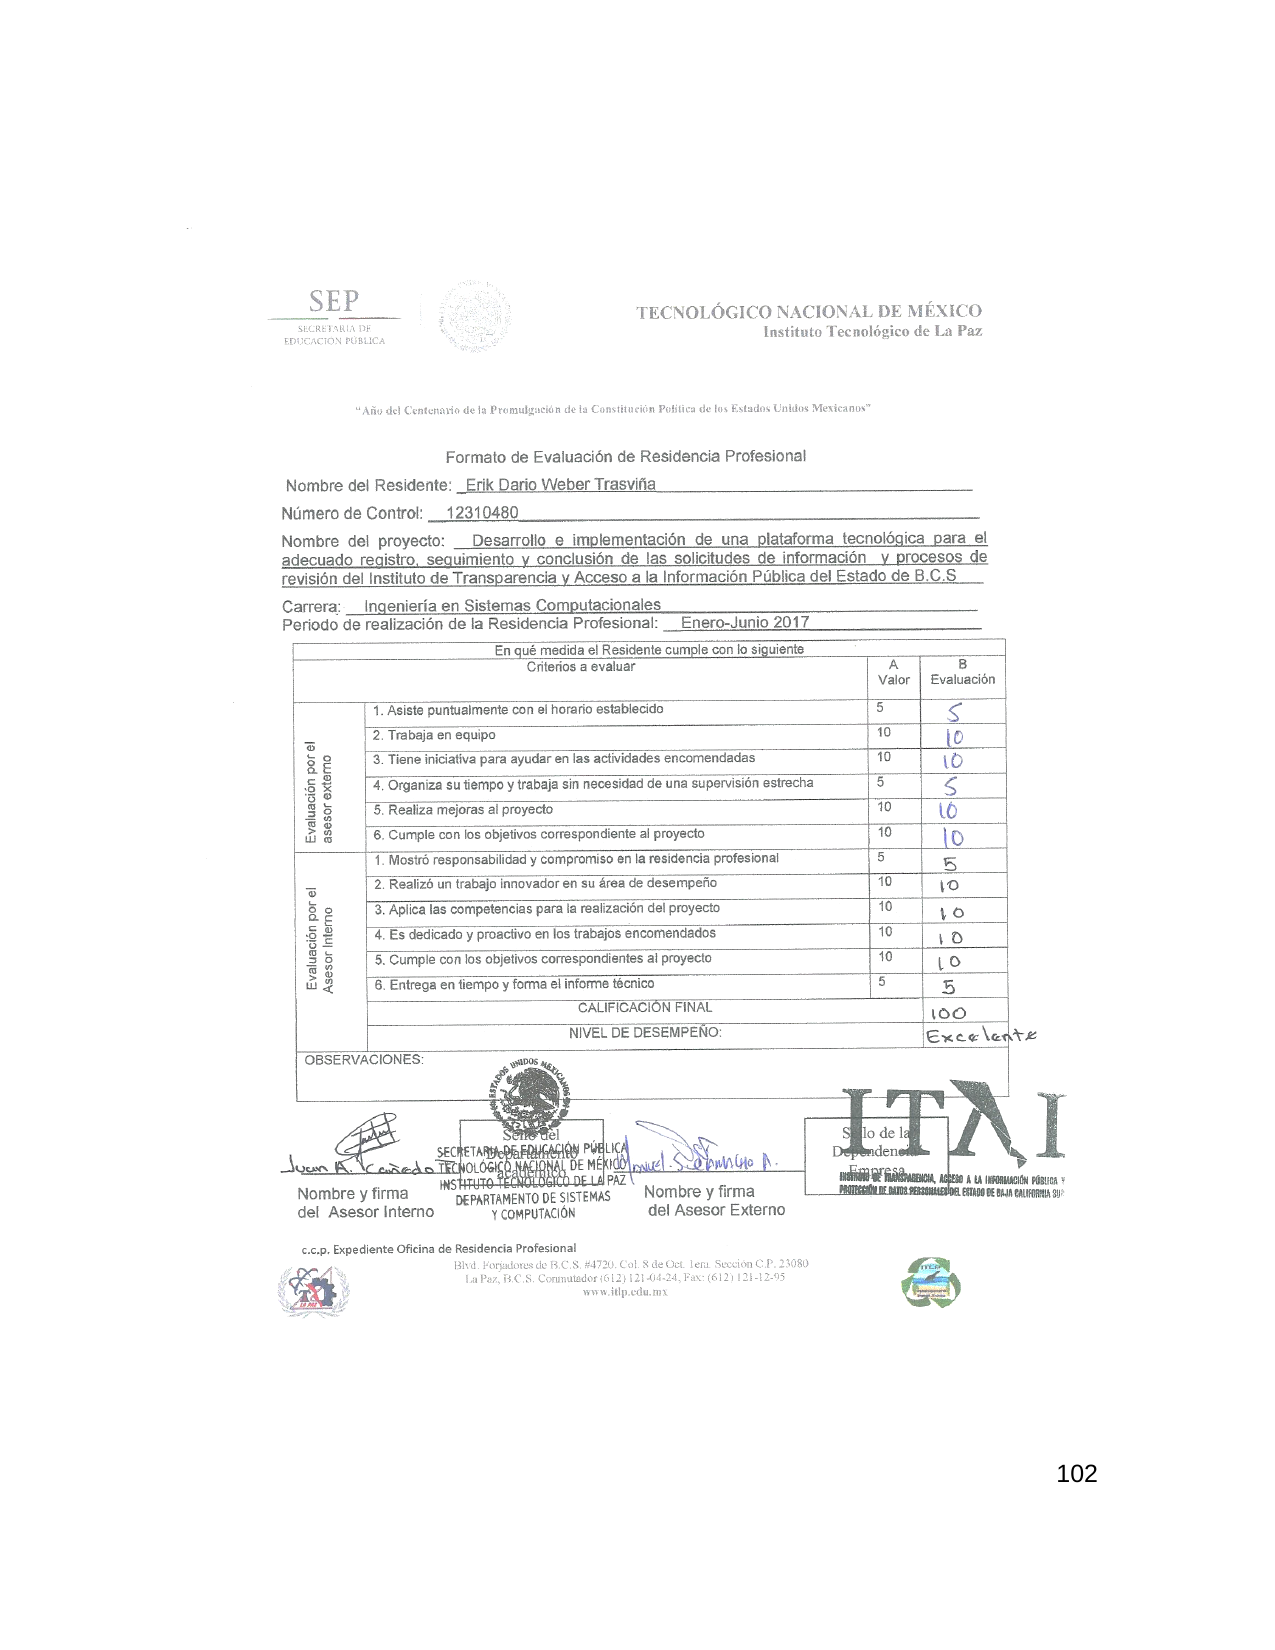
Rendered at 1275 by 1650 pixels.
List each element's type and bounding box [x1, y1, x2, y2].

picture [177, 147, 1092, 1329]
